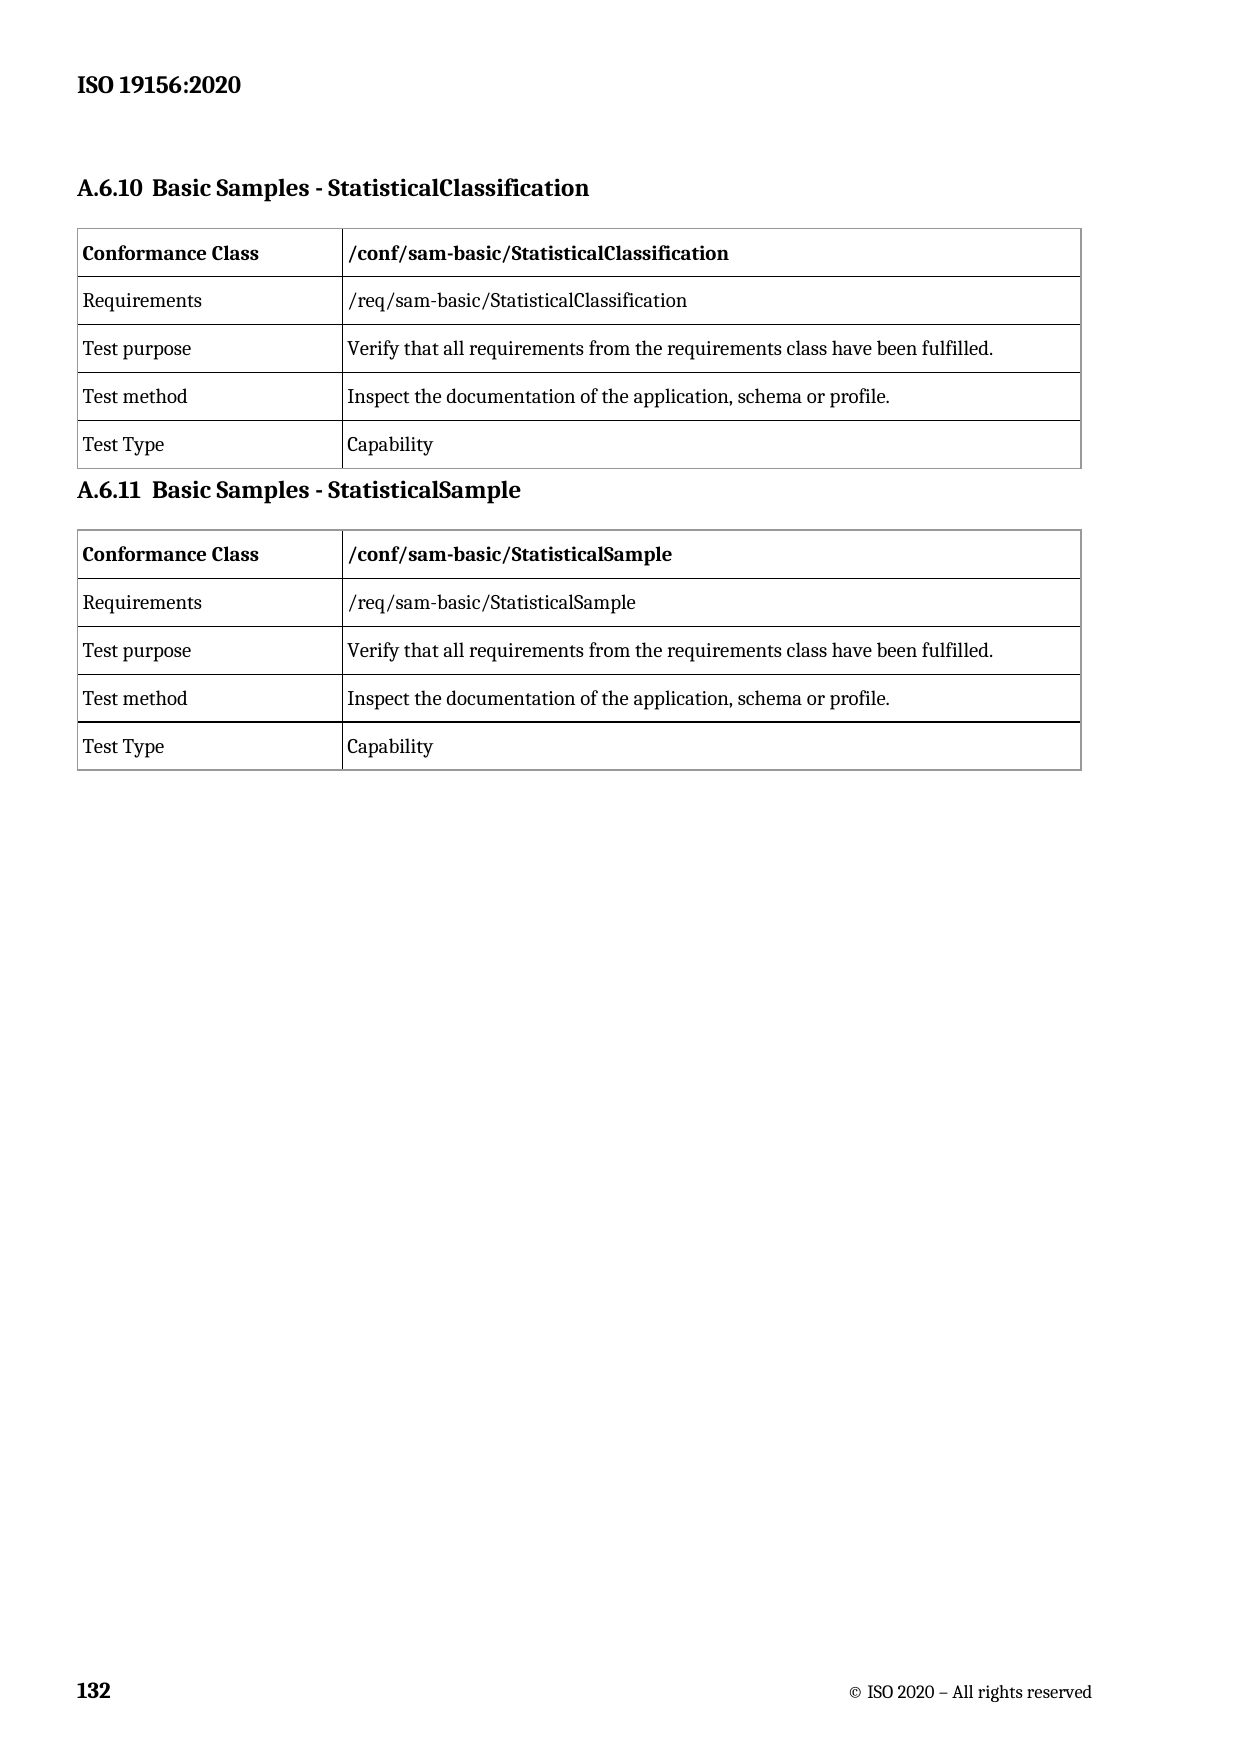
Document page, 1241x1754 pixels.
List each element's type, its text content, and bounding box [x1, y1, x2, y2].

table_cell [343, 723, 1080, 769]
text Basic Samples - StatisticalSample [77, 476, 1092, 504]
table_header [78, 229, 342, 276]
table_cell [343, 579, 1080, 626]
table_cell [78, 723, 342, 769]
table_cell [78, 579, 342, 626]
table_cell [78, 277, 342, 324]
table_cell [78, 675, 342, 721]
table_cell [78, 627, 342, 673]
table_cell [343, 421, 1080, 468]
text Basic Samples - StatisticalClassification [77, 174, 1092, 203]
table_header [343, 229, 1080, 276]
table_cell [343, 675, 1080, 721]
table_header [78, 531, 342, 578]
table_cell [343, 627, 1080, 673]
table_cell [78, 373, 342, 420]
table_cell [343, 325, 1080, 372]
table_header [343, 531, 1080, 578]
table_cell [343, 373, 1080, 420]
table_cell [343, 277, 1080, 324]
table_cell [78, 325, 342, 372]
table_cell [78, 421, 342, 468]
